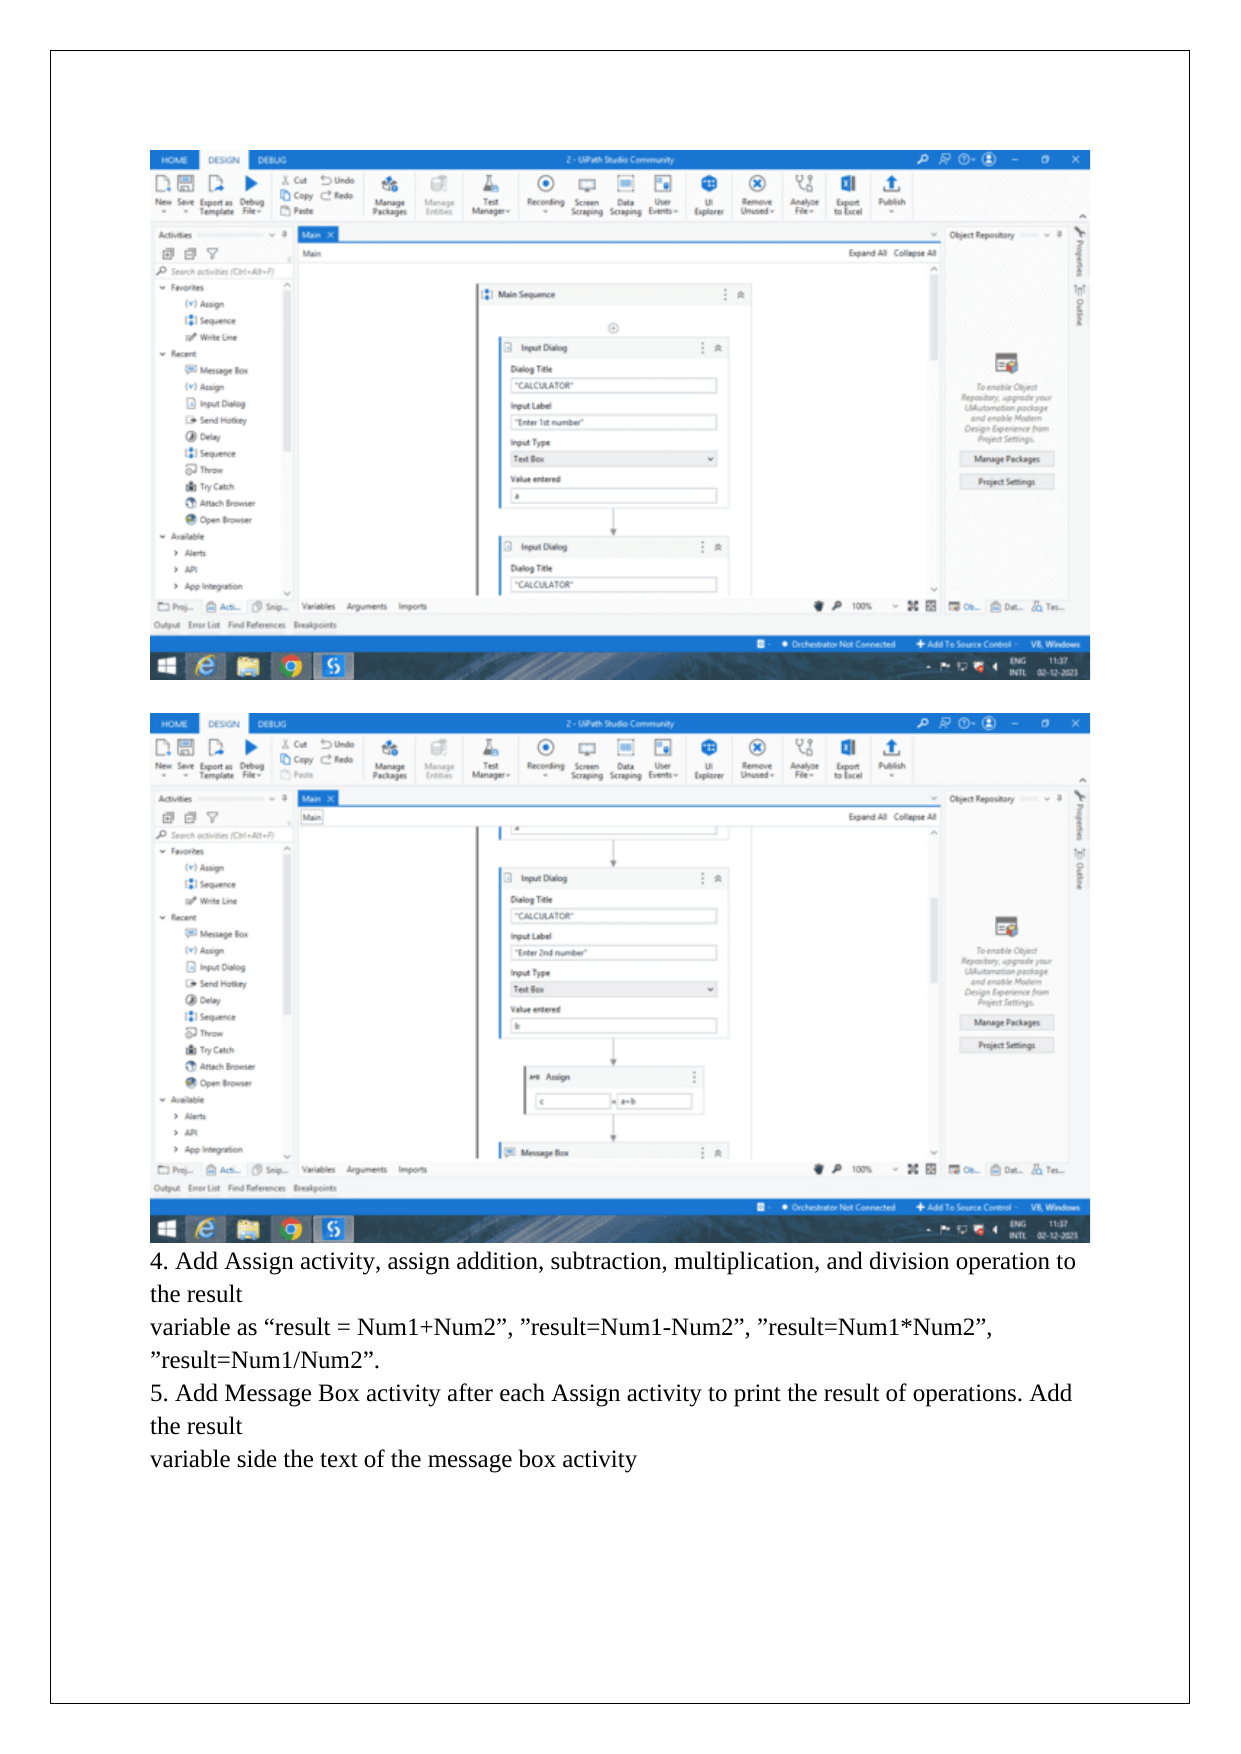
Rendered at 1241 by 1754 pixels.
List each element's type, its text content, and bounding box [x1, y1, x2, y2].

text variable side the text of the message box activity [150, 1444, 1090, 1473]
text 4. Add Assign activity, assign addition, subtraction, multiplication, and division operation to the result [150, 1246, 1090, 1308]
text variable as “result = Num1+Num2”, ”result=Num1-Num2”, ”result=Num1*Num2”, [150, 1312, 1090, 1341]
text ”result=Num1/Num2”. [150, 1345, 1090, 1374]
text 5. Add Message Box activity after each Assign activity to print the result of operations. Add the result [150, 1378, 1090, 1440]
picture [150, 150, 1091, 680]
picture [150, 713, 1091, 1243]
